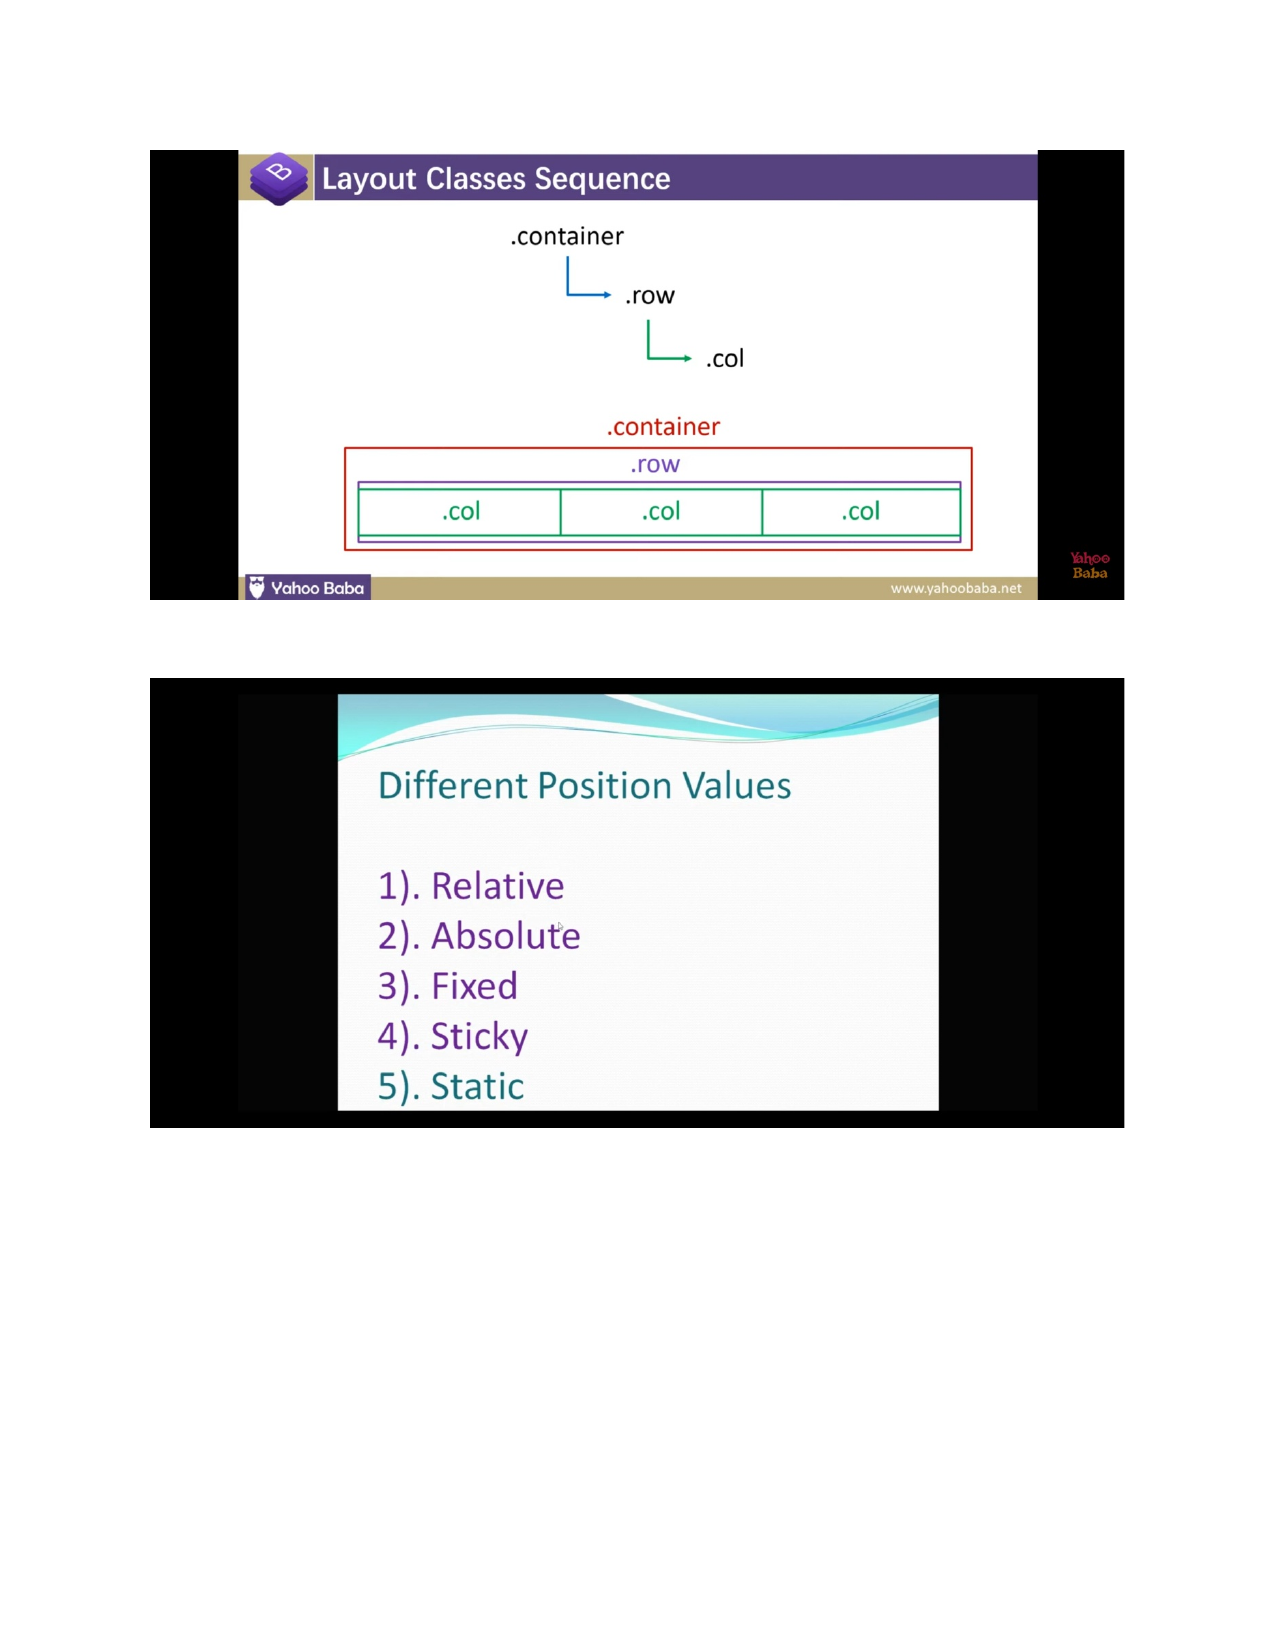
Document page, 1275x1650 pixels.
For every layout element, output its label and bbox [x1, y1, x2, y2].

picture [150, 150, 1125, 600]
picture [150, 678, 1125, 1128]
